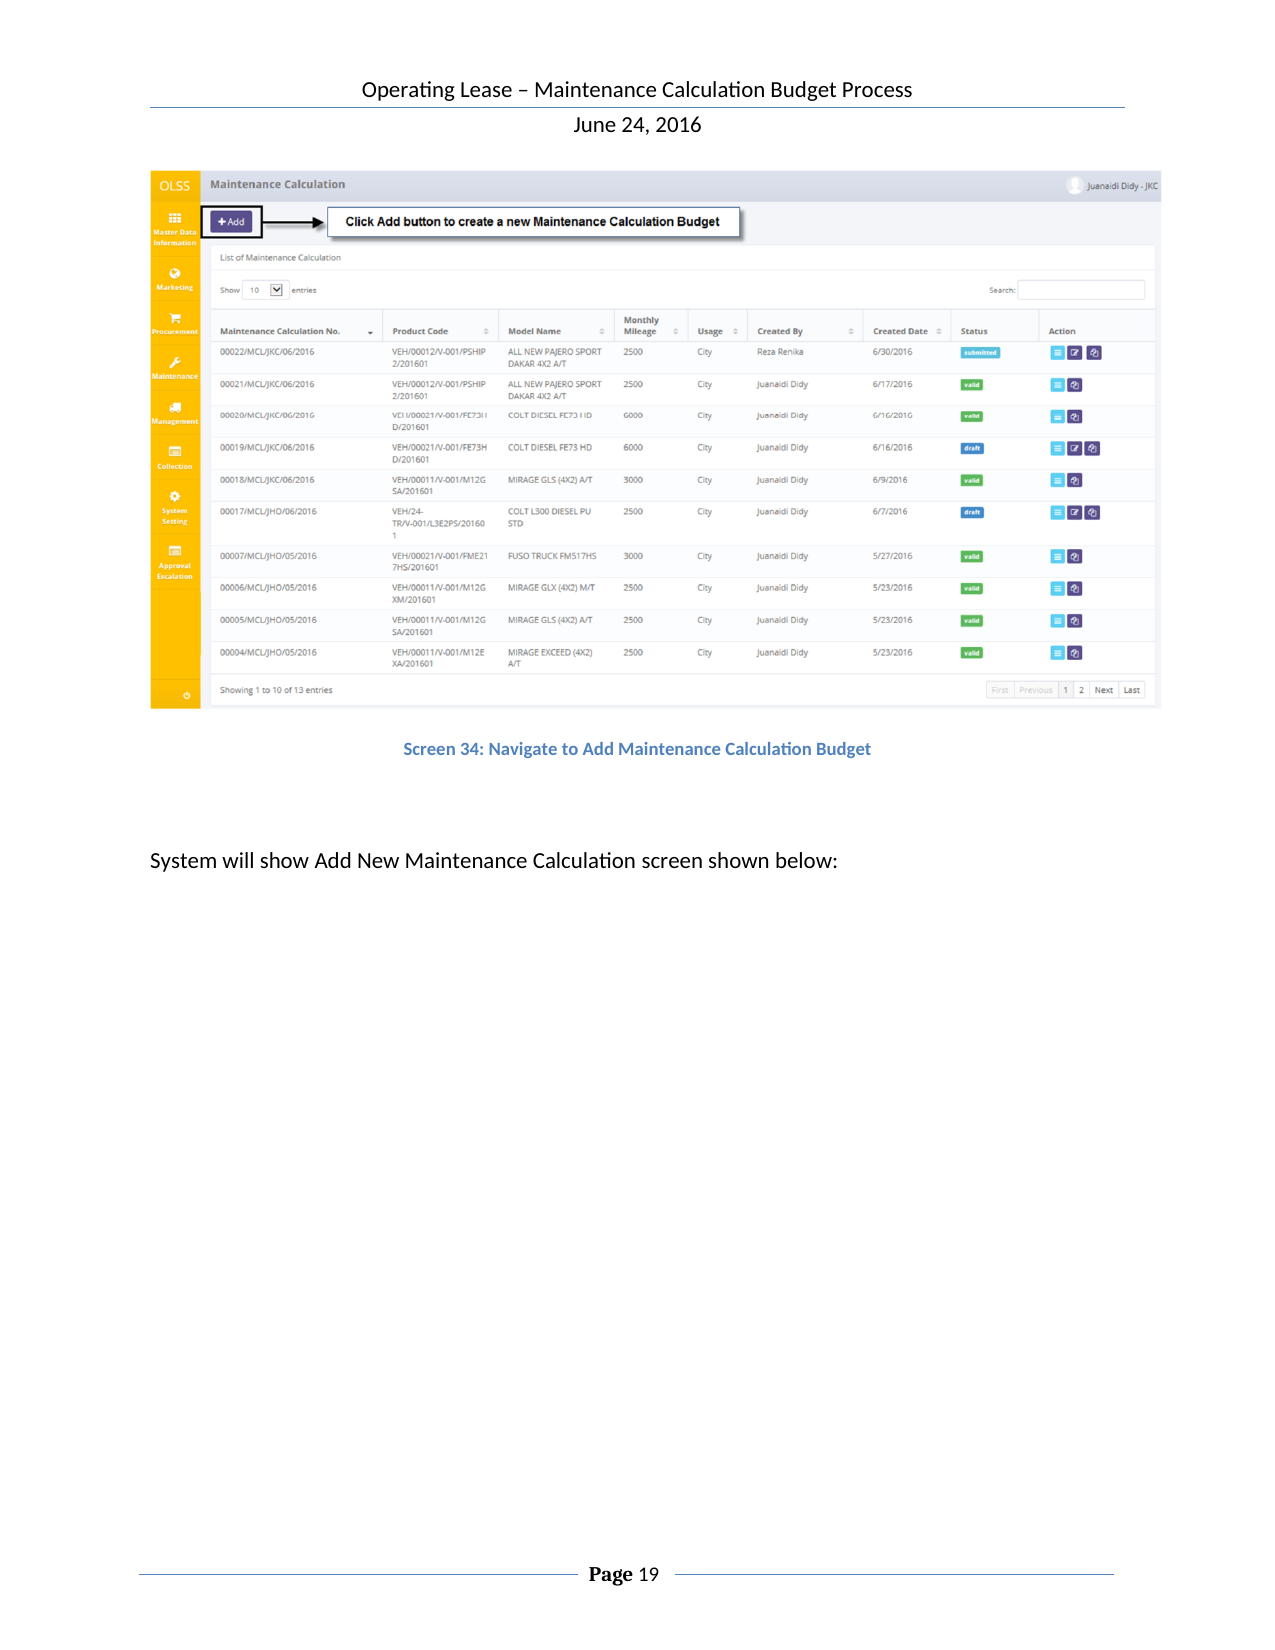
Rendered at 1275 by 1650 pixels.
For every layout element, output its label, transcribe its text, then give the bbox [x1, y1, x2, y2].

picture [150, 170, 1162, 709]
text System will show Add New Maintenance Calculation screen shown below: [150, 847, 1125, 875]
